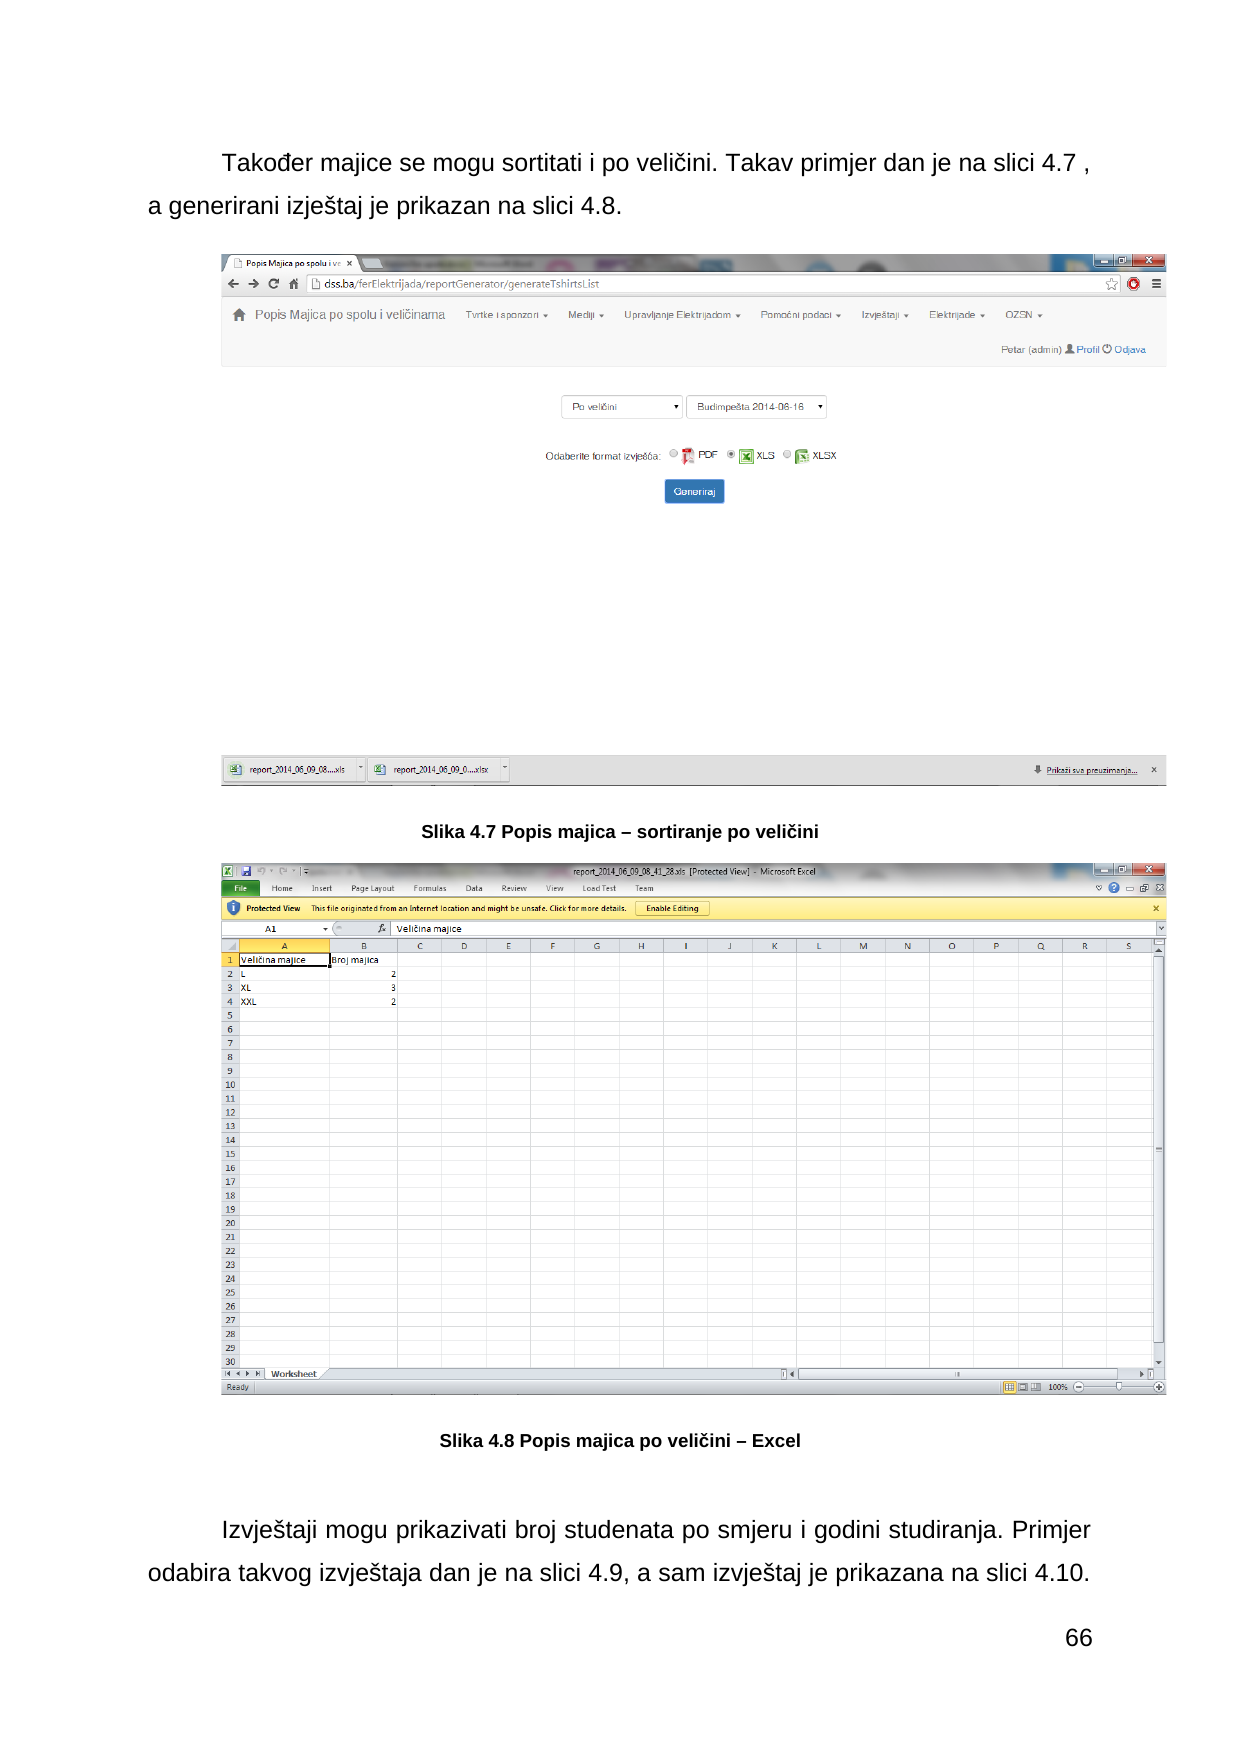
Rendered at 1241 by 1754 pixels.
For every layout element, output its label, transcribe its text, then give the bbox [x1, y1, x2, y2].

picture [221, 863, 1167, 1395]
text Slika 4.8 Popis majica po veličini – Excel [148, 1430, 1093, 1452]
picture [221, 254, 1167, 786]
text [148, 1515, 1093, 1587]
text Također majice se mogu sortitati i po veličini. Takav primjer dan je na slici 4.7 , a generirani izještaj je prikazan na slici 4.8. [148, 148, 1093, 219]
text Slika 4.7 Popis majica – sortiranje po veličini [148, 821, 1093, 843]
